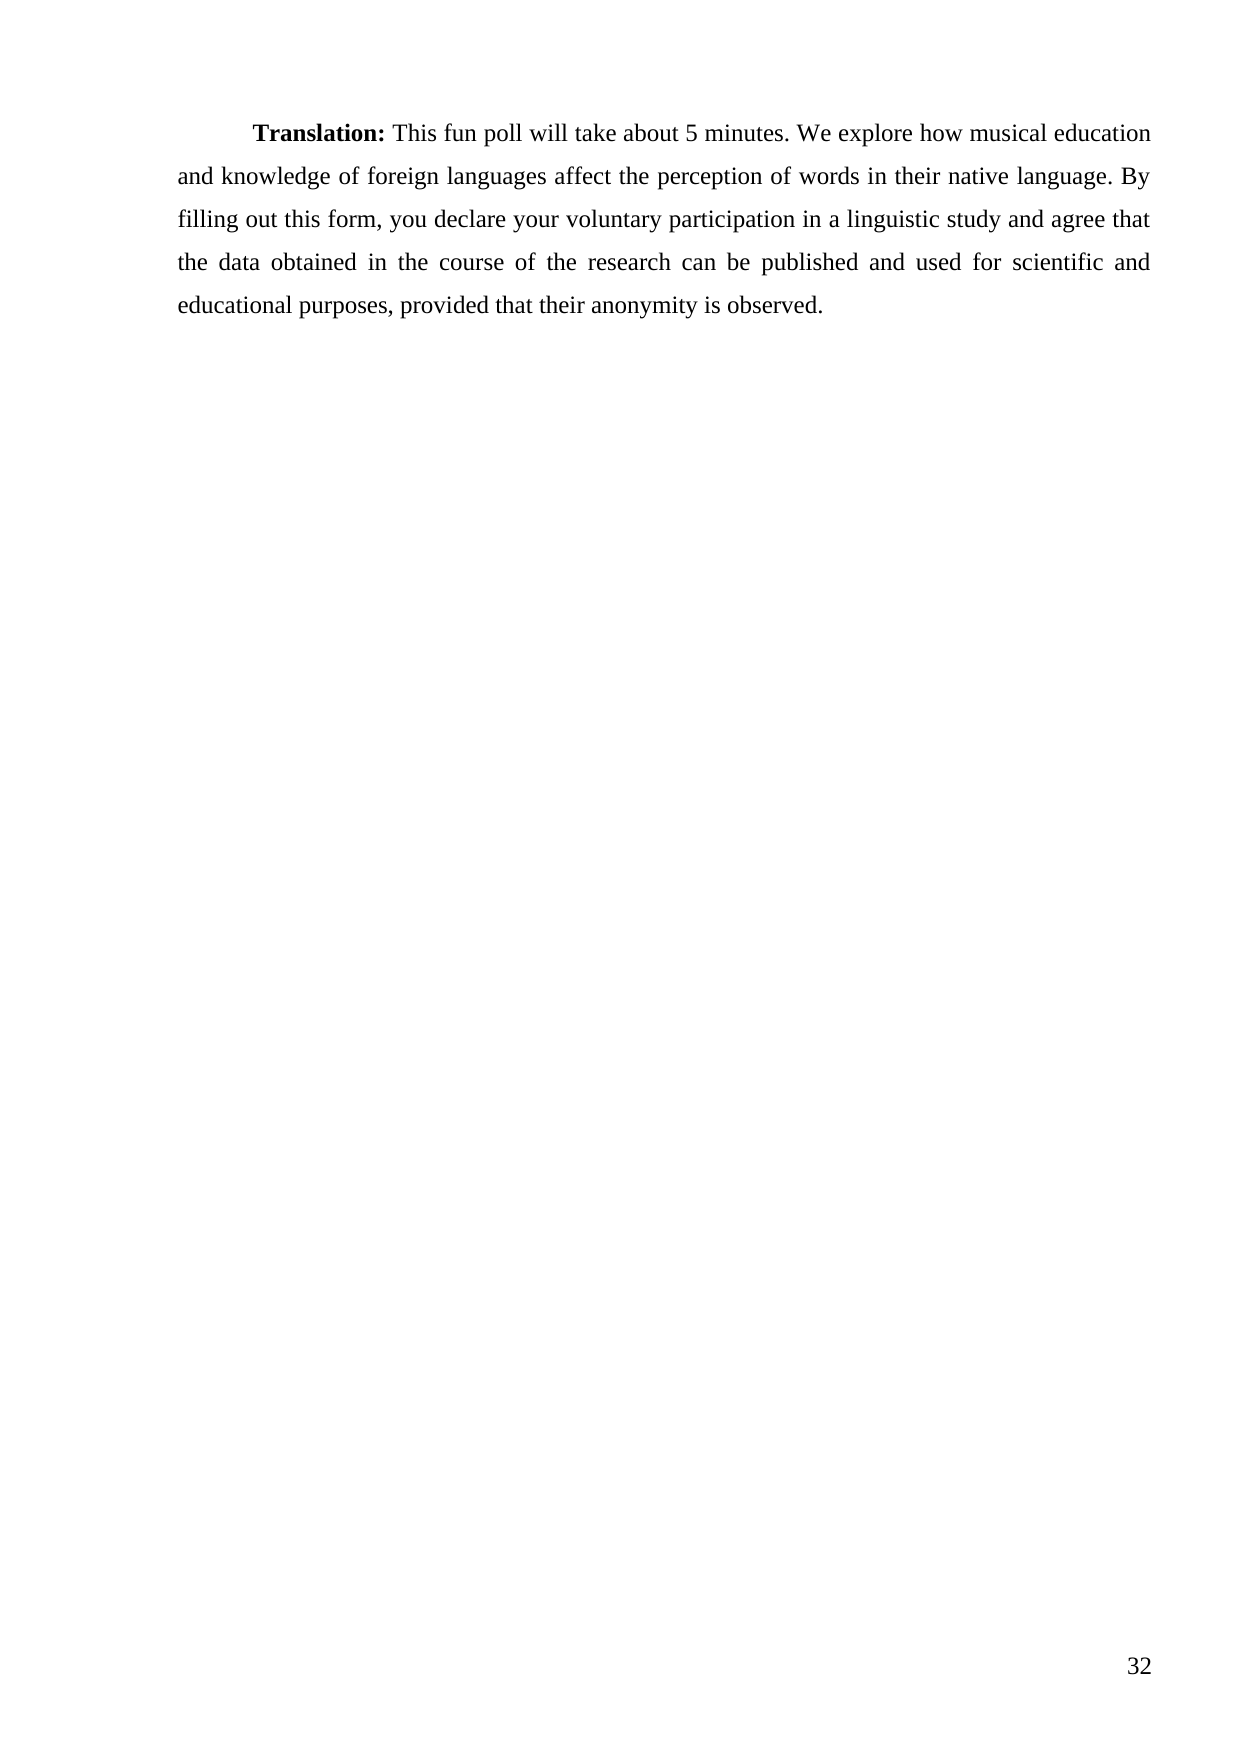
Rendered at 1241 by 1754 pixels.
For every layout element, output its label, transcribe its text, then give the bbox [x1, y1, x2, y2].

text Translation: This fun poll will take about 5 minutes. We explore how musical education and knowledge of foreign languages affect the perception of words in their native language. By filling out this form, you declare your voluntary participation in a linguistic study and agree that the data obtained in the course of the research can be published and used for scientific and educational purposes, provided that their anonymity is observed. [177, 118, 1152, 319]
